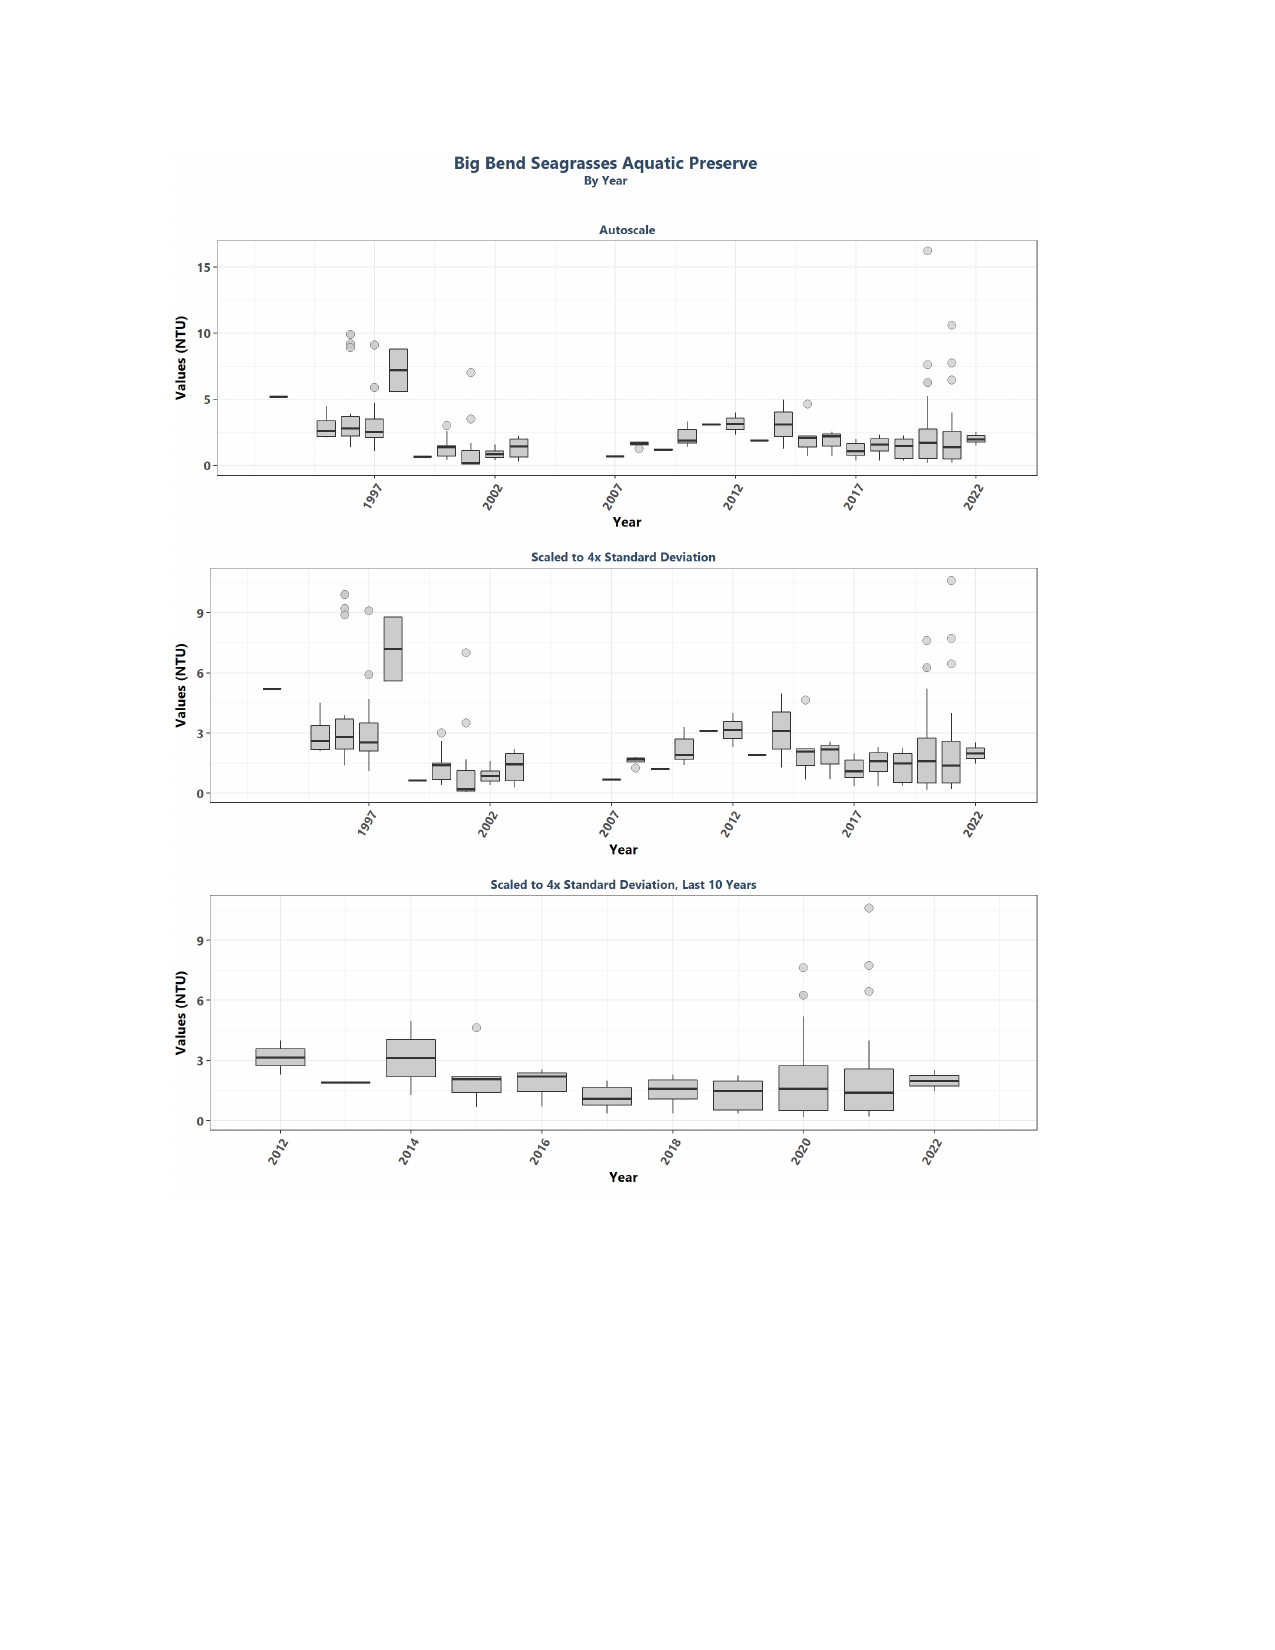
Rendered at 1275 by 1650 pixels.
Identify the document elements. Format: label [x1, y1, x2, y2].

picture [168, 150, 1044, 1200]
